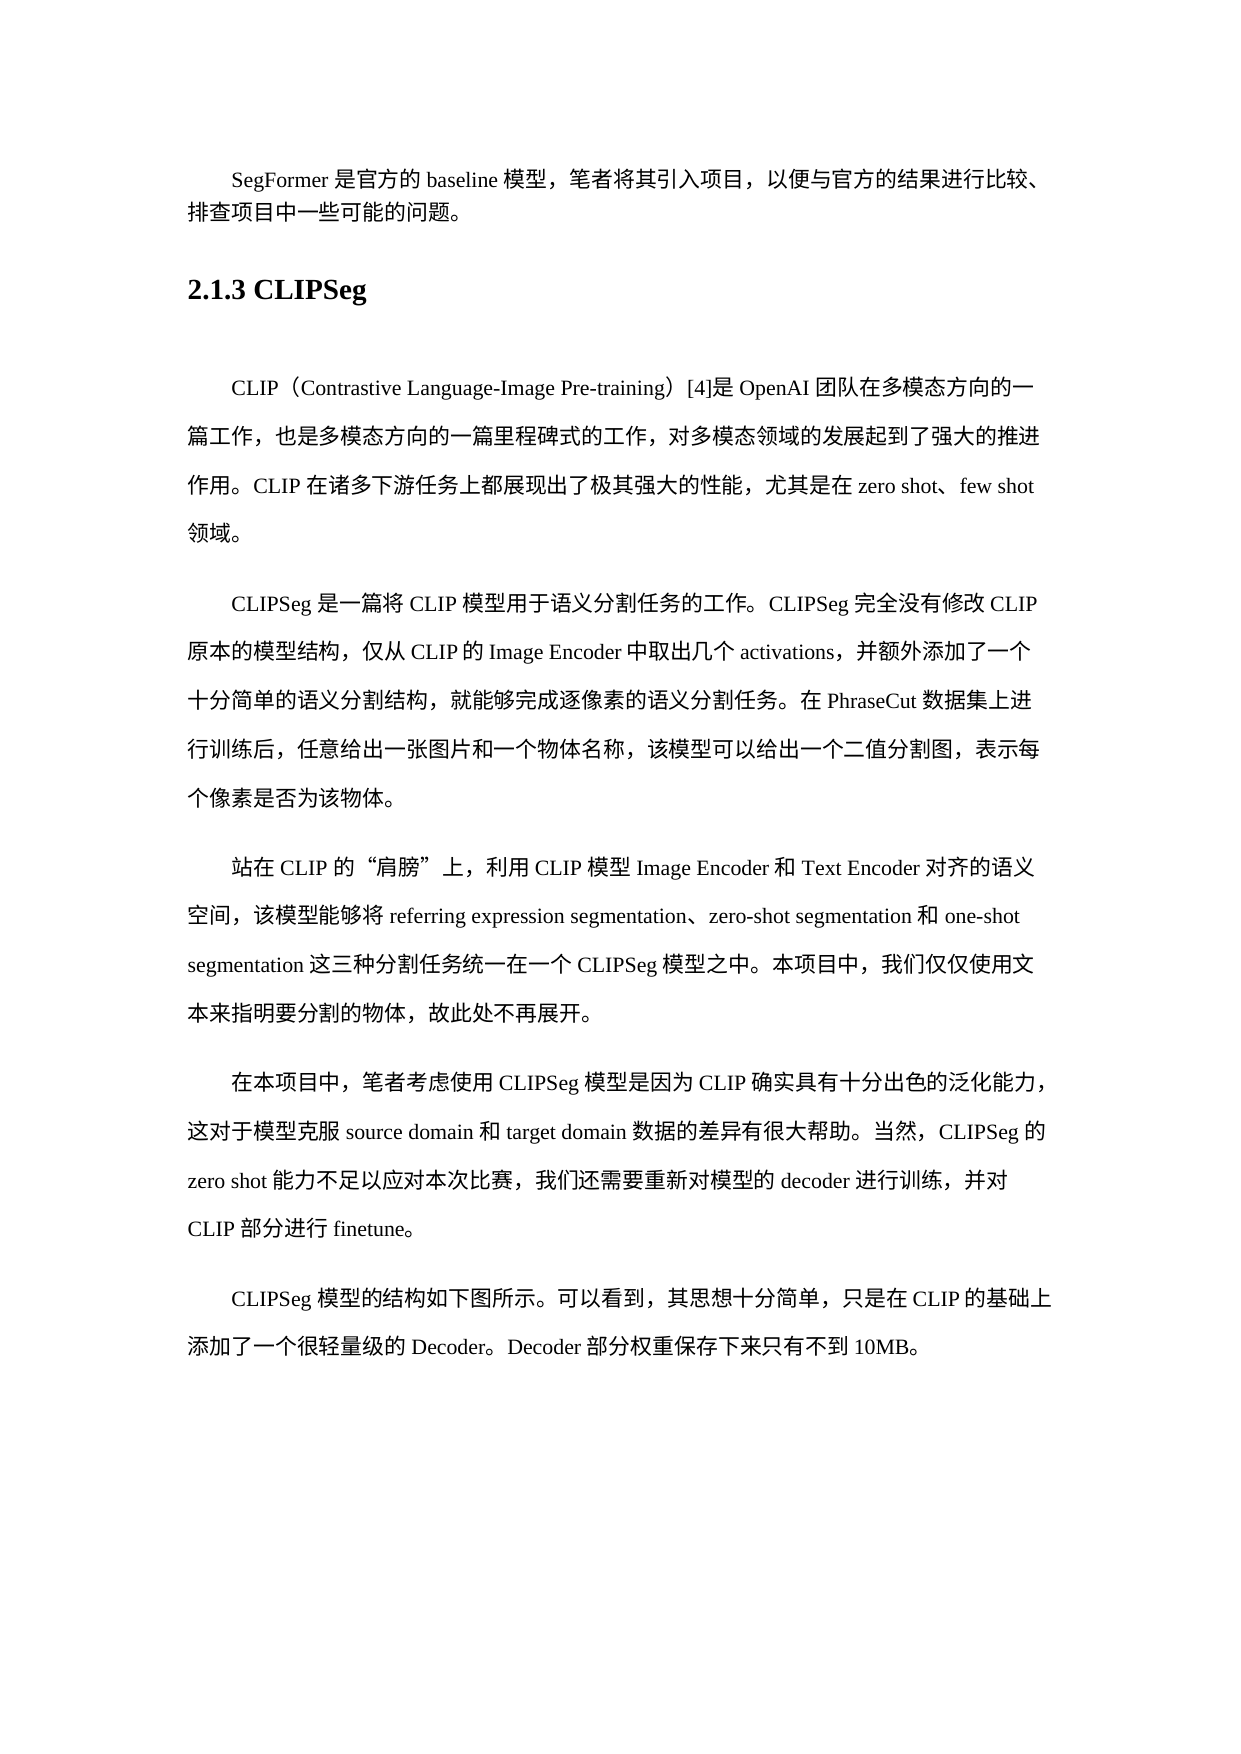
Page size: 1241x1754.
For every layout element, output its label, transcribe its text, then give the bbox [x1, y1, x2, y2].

text 站在 CLIP 的“肩膀”上，利用 CLIP 模型 Image Encoder 和 Text Encoder 对齐的语义空间，该模型能够将 referring expression segmentation、zero-shot segmentation 和 one-shot segmentation 这三种分割任务统一在一个 CLIPSeg 模型之中。本项目中，我们仅仅使用文本来指明要分割的物体，故此处不再展开。 [187, 849, 1053, 1028]
text CLIP（Contrastive Language-Image Pre-training）[4]是 OpenAI 团队在多模态方向的一篇工作，也是多模态方向的一篇里程碑式的工作，对多模态领域的发展起到了强大的推进作用。CLIP 在诸多下游任务上都展现出了极其强大的性能，尤其是在 zero shot、few shot 领域。 [187, 370, 1053, 548]
text 在本项目中，笔者考虑使用 CLIPSeg 模型是因为 CLIP 确实具有十分出色的泛化能力，这对于模型克服 source domain 和 target domain 数据的差异有很大帮助。当然，CLIPSeg 的 zero shot 能力不足以应对本次比赛，我们还需要重新对模型的 decoder 进行训练，并对 CLIP 部分进行 finetune。 [187, 1065, 1053, 1243]
subtitle 2.1.3 CLIPSeg [187, 256, 1053, 321]
text CLIPSeg 是一篇将 CLIP 模型用于语义分割任务的工作。CLIPSeg 完全没有修改CLIP原本的模型结构，仅从CLIP的Image Encoder中取出几个activations，并额外添加了一个十分简单的语义分割结构，就能够完成逐像素的语义分割任务。在 PhraseCut 数据集上进行训练后，任意给出一张图片和一个物体名称，该模型可以给出一个二值分割图，表示每个像素是否为该物体。 [187, 585, 1053, 813]
text CLIPSeg 模型的结构如下图所示。可以看到，其思想十分简单，只是在 CLIP的基础上添加了一个很轻量级的 Decoder。Decoder 部分权重保存下来只有不到10MB。 [187, 1280, 1053, 1361]
text SegFormer 是官方的 baseline 模型，笔者将其引入项目，以便与官方的结果进行比较、排查项目中一些可能的问题。 [187, 162, 1053, 227]
